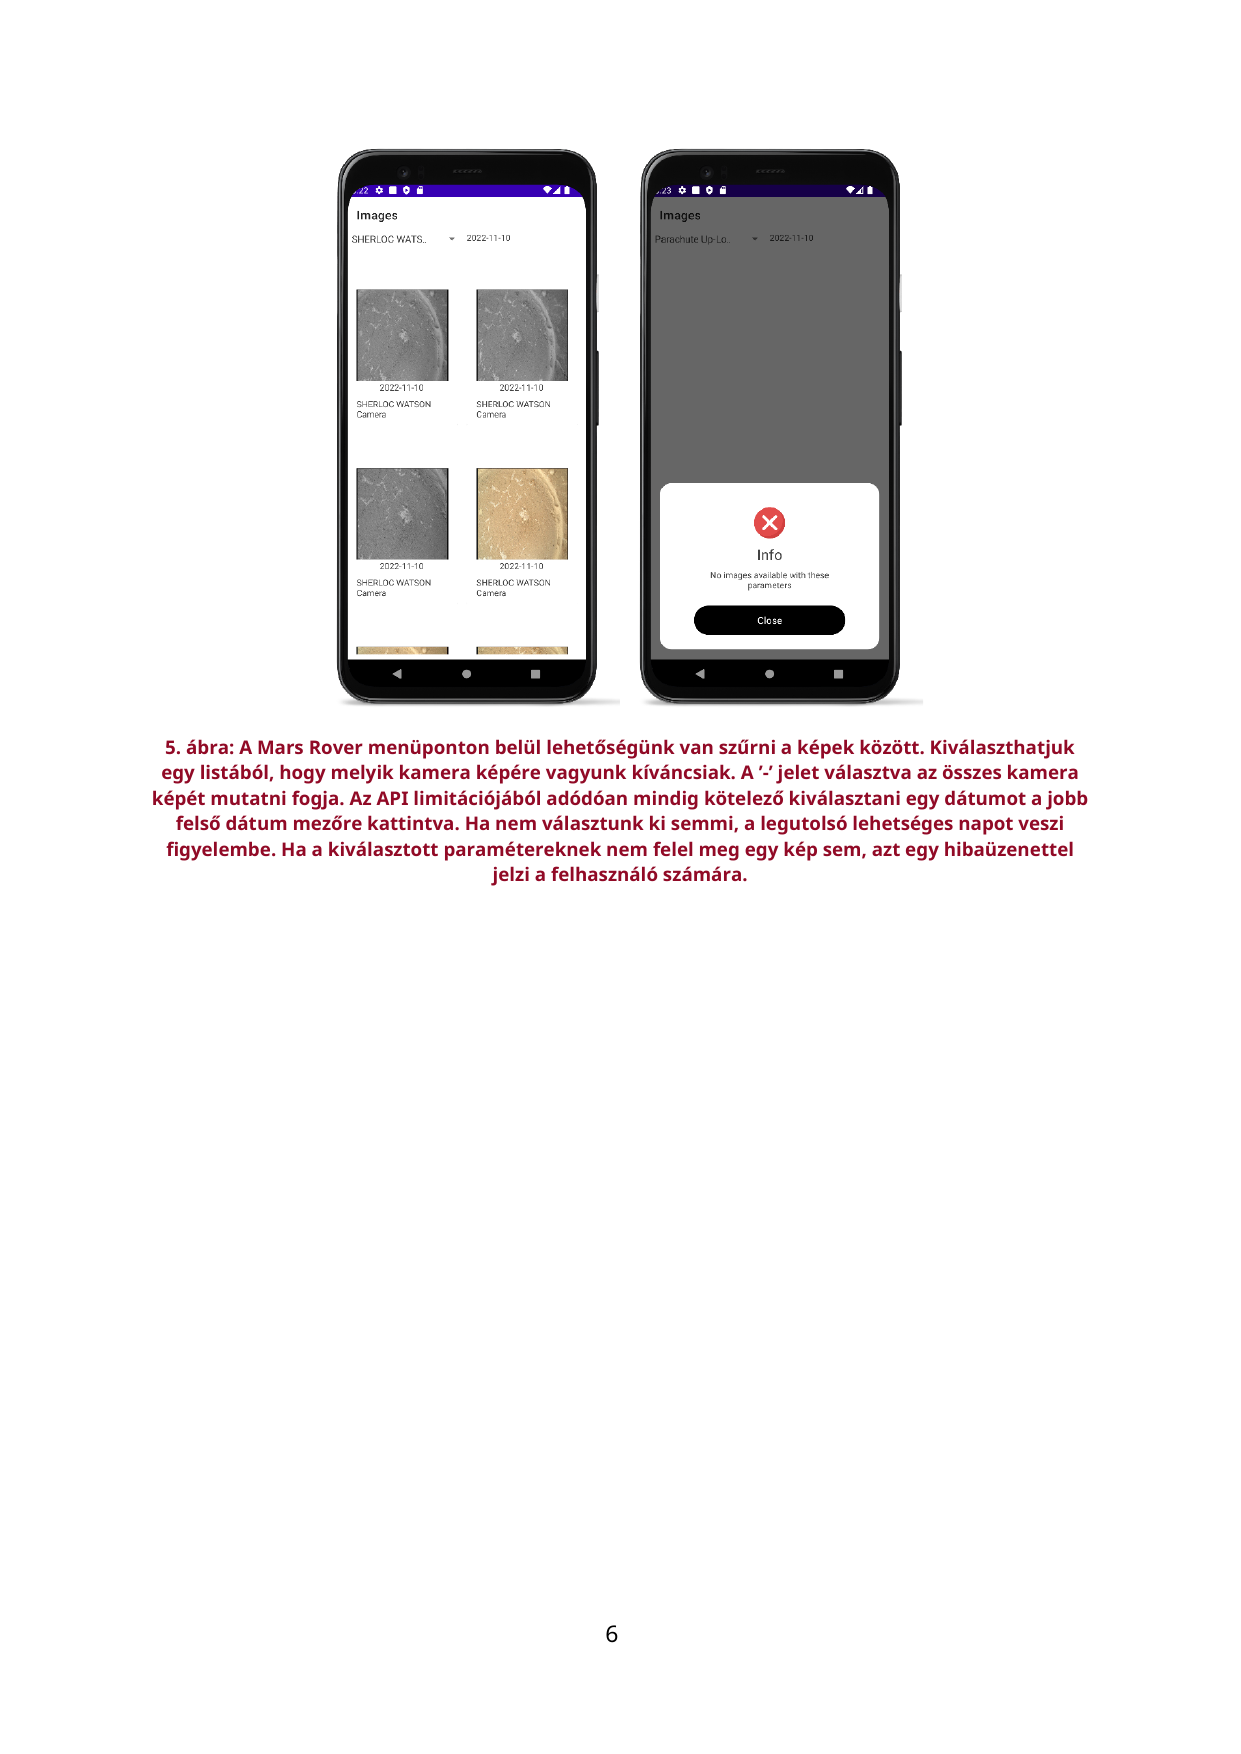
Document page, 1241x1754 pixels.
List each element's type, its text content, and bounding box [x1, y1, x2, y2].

text 5. ábra: A Mars Rover menüponton belül lehetőségünk van szűrni a képek között. Kiválaszthatjuk egy listából, hogy melyik kamera képére vagyunk kíváncsiak. A ’-’ jelet választva az összes kamera képét mutatni fogja. Az API limitációjából adódóan mindig kötelező kiválasztani egy dátumot a jobb felső dátum mezőre kattintva. Ha nem választunk ki semmi, a legutolsó lehetséges napot veszi figyelembe. Ha a kiválasztott paramétereknek nem felel meg egy kép sem, azt egy hibaüzenettel jelzi a felhasználó számára. [148, 734, 1093, 887]
picture [317, 147, 924, 709]
